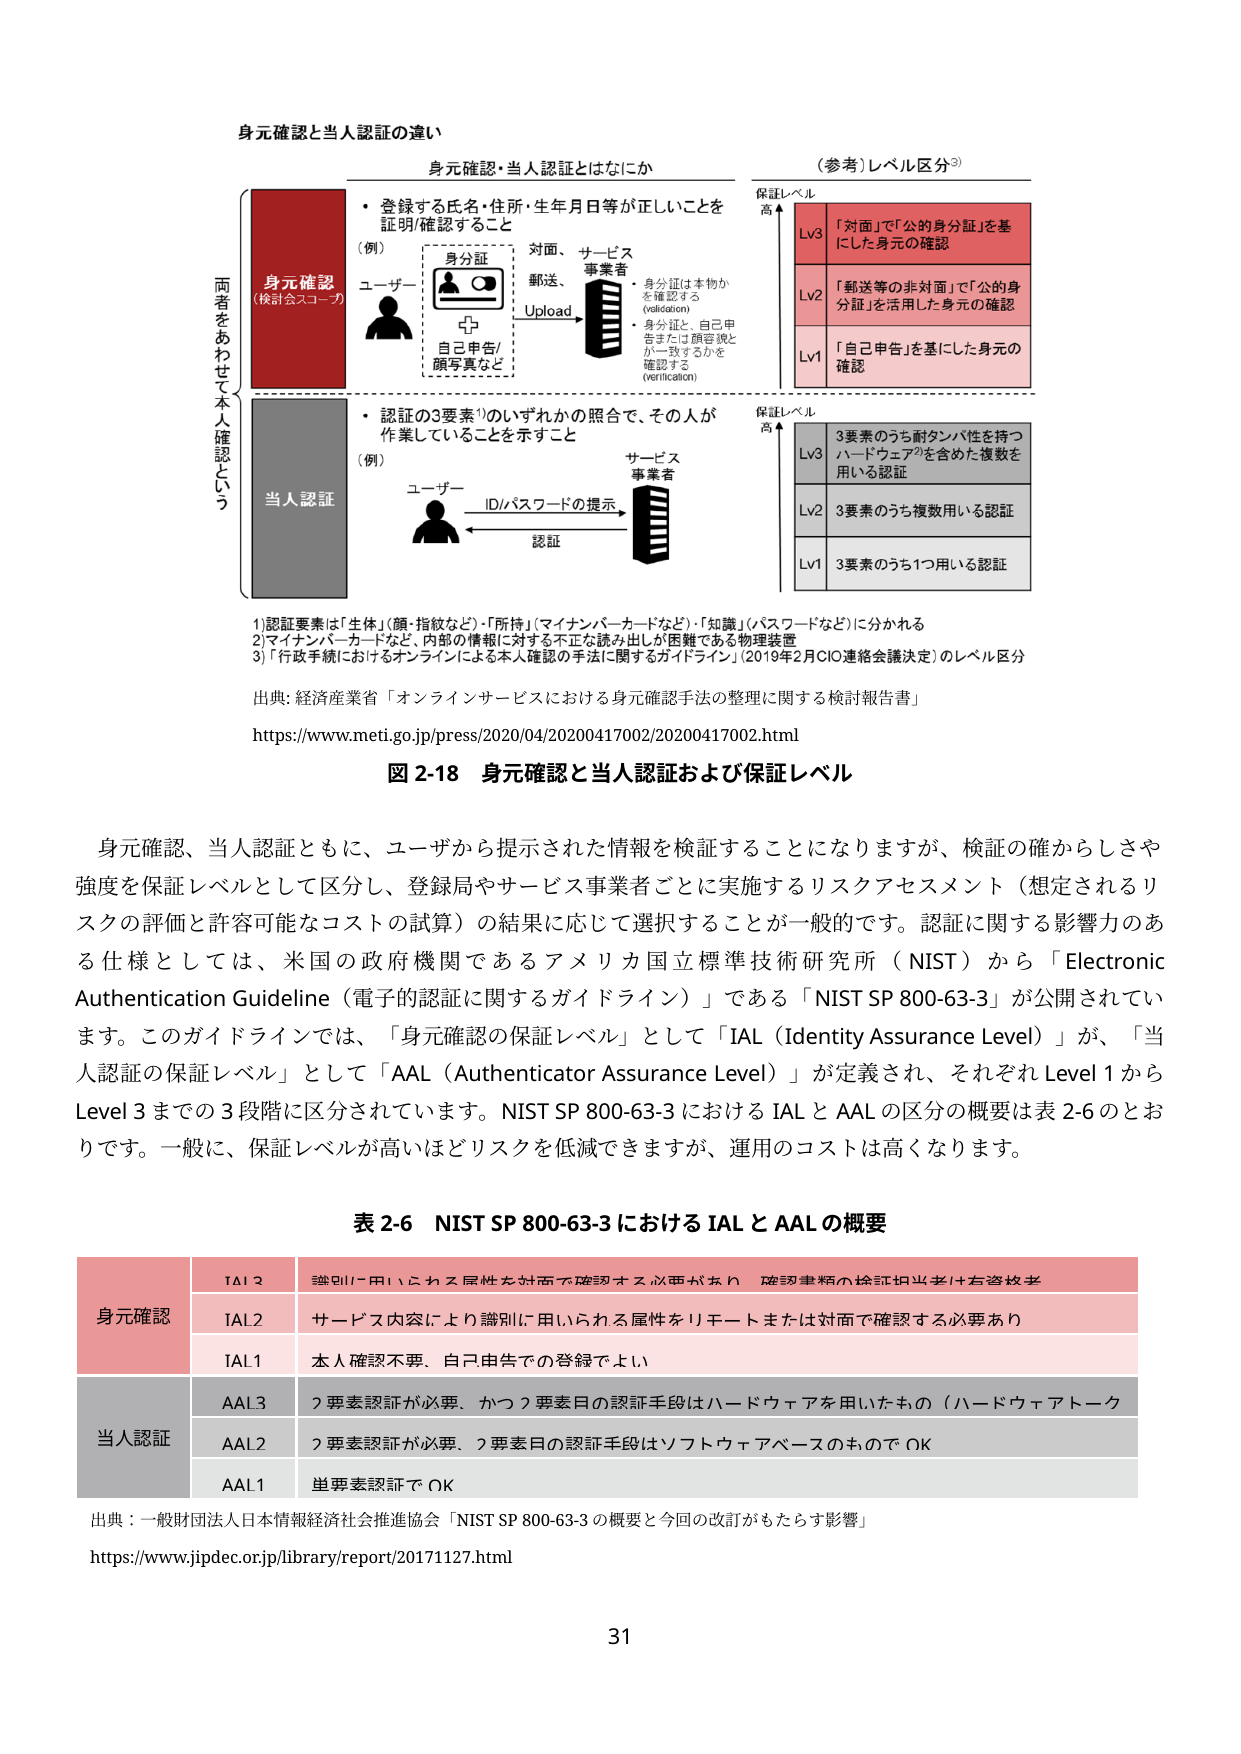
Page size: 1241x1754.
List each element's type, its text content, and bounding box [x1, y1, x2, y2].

table_header 識別に用いられる属性を対面で確認する必要があり、確認書類の検証担当者は有資格者 [298, 1257, 1138, 1292]
table_cell 単要素認証でOK [298, 1459, 1138, 1498]
text 出典: 経済産業省「オンラインサービスにおける身元確認手法の整理に関する検討報告書」 https://www.meti.go.jp/press/2020/04/20200417002/20200417002.html [252, 678, 1165, 753]
table_header IAL3 [192, 1257, 295, 1292]
table_cell 本人確認不要、自己申告での登録でよい [298, 1335, 1138, 1374]
text 出典：一般財団法人日本情報経済社会推進協会「NIST SP 800-63-3の概要と今回の改訂がもたらす影響」 https://www.jipdec.or.jp/library/report/20171127.html [90, 1501, 1165, 1576]
table_cell 当人認証 [77, 1377, 190, 1498]
table_cell AAL3 [192, 1377, 295, 1416]
table_cell サービス内容により識別に用いられる属性をリモートまたは対面で確認する必要あり [298, 1294, 1138, 1333]
table_cell 2要素認証が必要、かつ2要素目の認証手段はハードウェアを用いたもの（ハードウェアトークン等） [298, 1377, 1138, 1416]
table_cell IAL2 [192, 1294, 295, 1333]
table_cell AAL1 [192, 1459, 295, 1498]
table_cell IAL1 [192, 1335, 295, 1374]
table_header 身元確認 [77, 1257, 190, 1374]
table_cell AAL2 [192, 1418, 295, 1457]
table_cell 2要素認証が必要、2要素目の認証手段はソフトウェアベースのものでOK [298, 1418, 1138, 1457]
picture [200, 116, 1040, 673]
